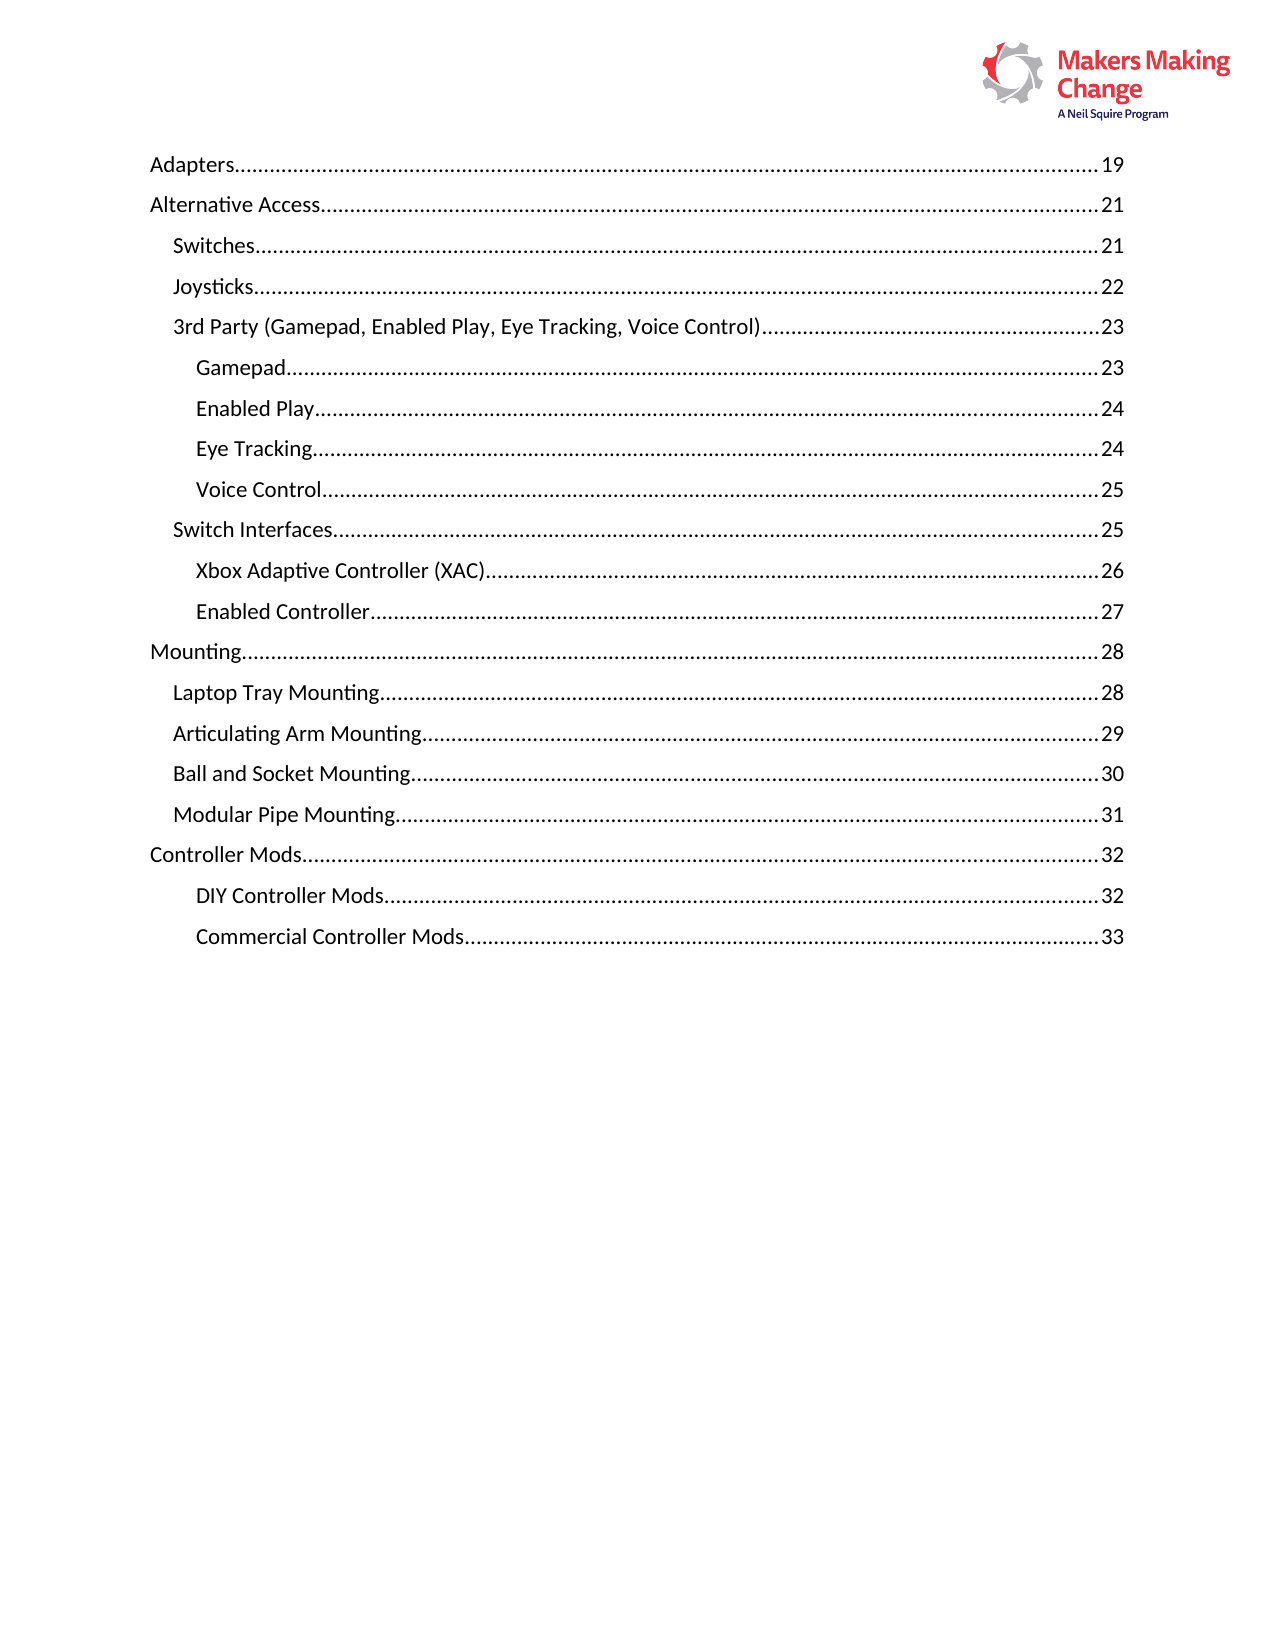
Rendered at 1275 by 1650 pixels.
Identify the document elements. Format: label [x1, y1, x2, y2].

picture [982, 42, 1230, 121]
